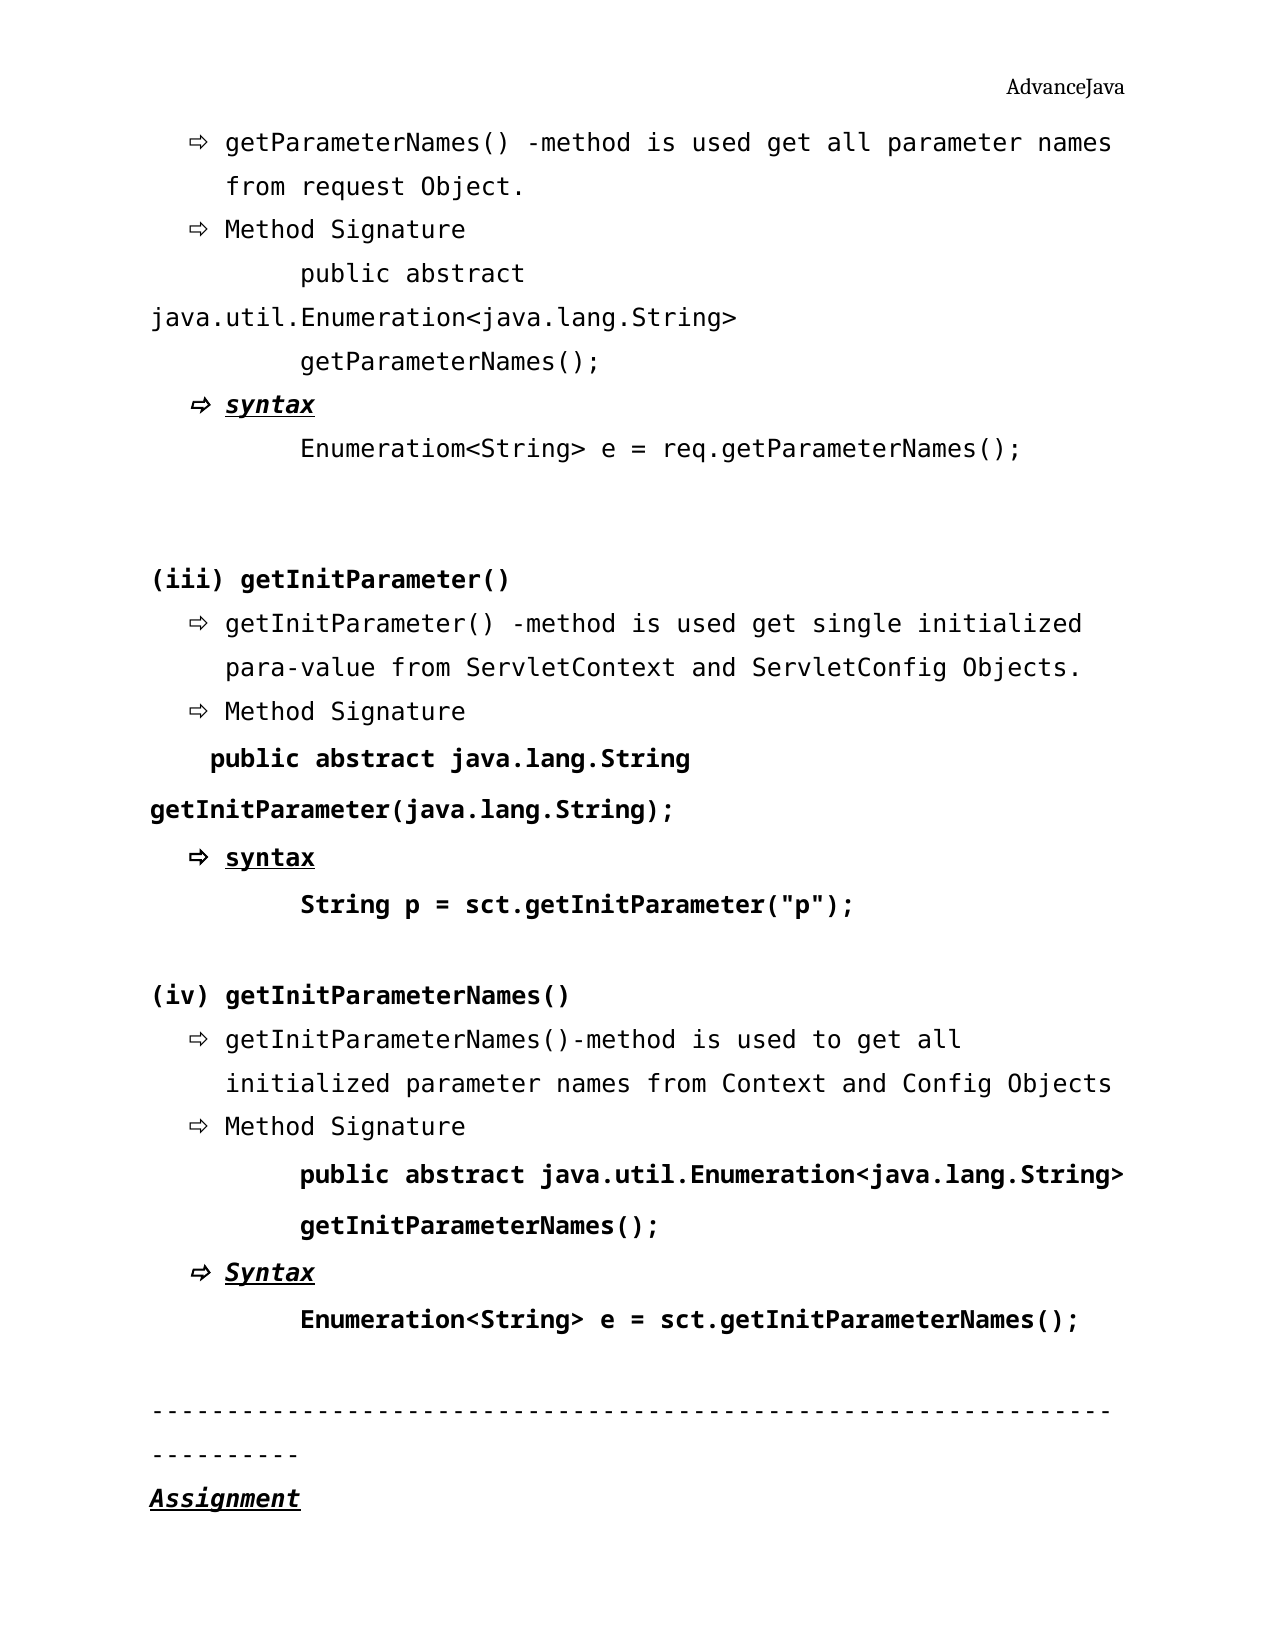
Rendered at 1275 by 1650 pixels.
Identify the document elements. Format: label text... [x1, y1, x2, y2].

list syntax [187, 391, 1125, 420]
list Syntax [187, 1258, 1125, 1288]
list Method Signature [187, 1113, 1125, 1142]
text Assignment [150, 1484, 1125, 1513]
text public abstract java.util.Enumeration<java.lang.String> getInitParameterNames(); [300, 1156, 1125, 1241]
list syntax [187, 843, 1125, 872]
list Method Signature [187, 697, 1125, 726]
text public abstract java.lang.String getInitParameter(java.lang.String); [150, 741, 1125, 826]
text String p = sct.getInitParameter("p"); [150, 887, 1125, 921]
text (iii) getInitParameter() [150, 566, 1125, 595]
list getInitParameterNames()-method is used to get all initialized parameter names from Context and Config Objects [187, 1025, 1125, 1098]
text public abstract java.util.Enumeration<java.lang.String> [150, 259, 1125, 332]
text (iv) getInitParameterNames() [150, 981, 1125, 1011]
text Enumeratiom<String> e = req.getParameterNames(); [150, 434, 1125, 464]
list getInitParameter() -method is used get single initialized para-value from ServletContext and ServletConfig Objects. [187, 609, 1125, 682]
text -------------------------------------------------------------------------- [150, 1353, 1125, 1469]
text getParameterNames(); [225, 347, 1125, 376]
list Method Signature [187, 216, 1125, 245]
list getParameterNames() -method is used get all parameter names from request Object. [187, 128, 1125, 201]
text Enumeration<String> e = sct.getInitParameterNames(); [150, 1302, 1125, 1336]
